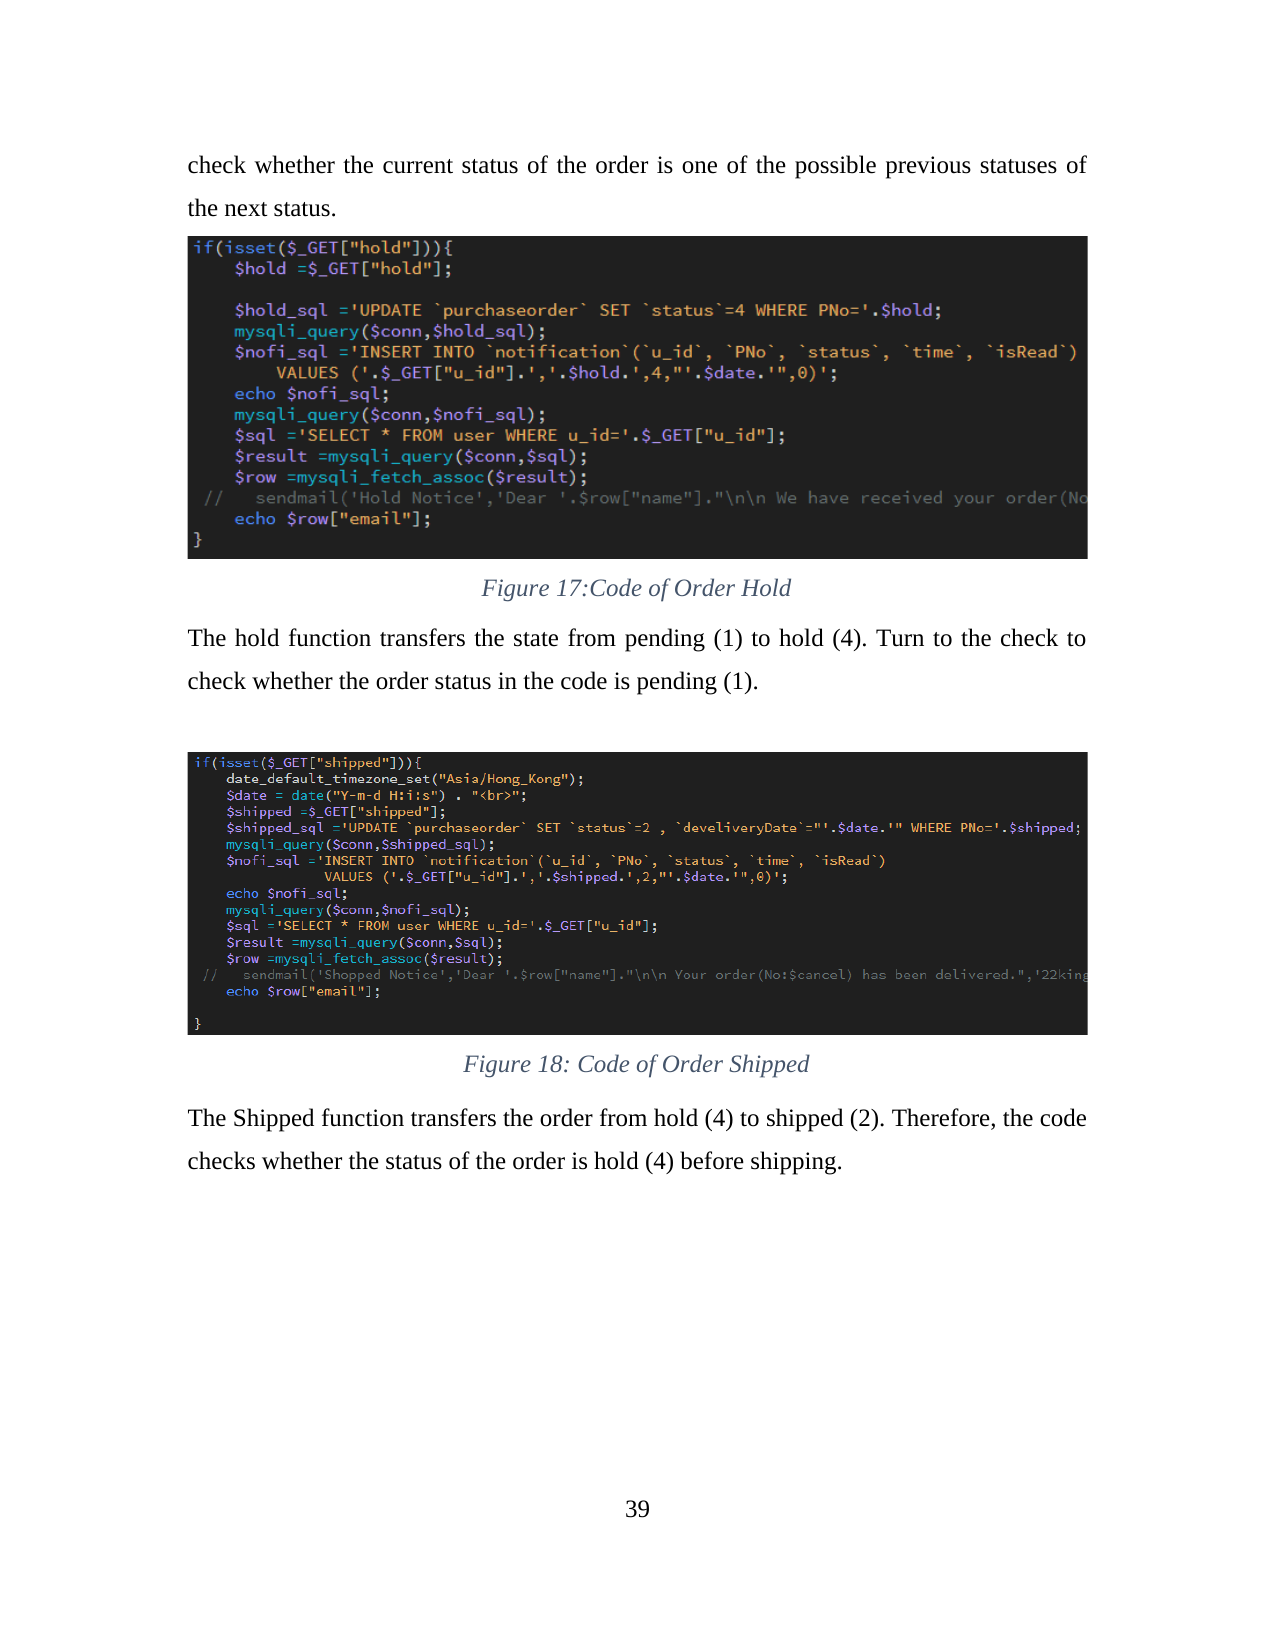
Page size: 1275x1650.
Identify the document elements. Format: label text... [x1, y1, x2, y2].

text Figure 18: Code of Order Shipped [187, 1049, 1087, 1078]
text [187, 150, 1087, 222]
picture [187, 752, 1088, 1035]
picture [187, 236, 1088, 559]
text The Shipped function transfers the order from hold (4) to shipped (2). Therefore, the code checks whether the status of the order is hold (4) before shipping. [187, 1103, 1087, 1174]
text The hold function transfers the state from pending (1) to hold (4). Turn to the check to check whether the order status in the code is pending (1). [187, 623, 1087, 695]
text Figure 17:Code of Order Hold [187, 573, 1087, 602]
